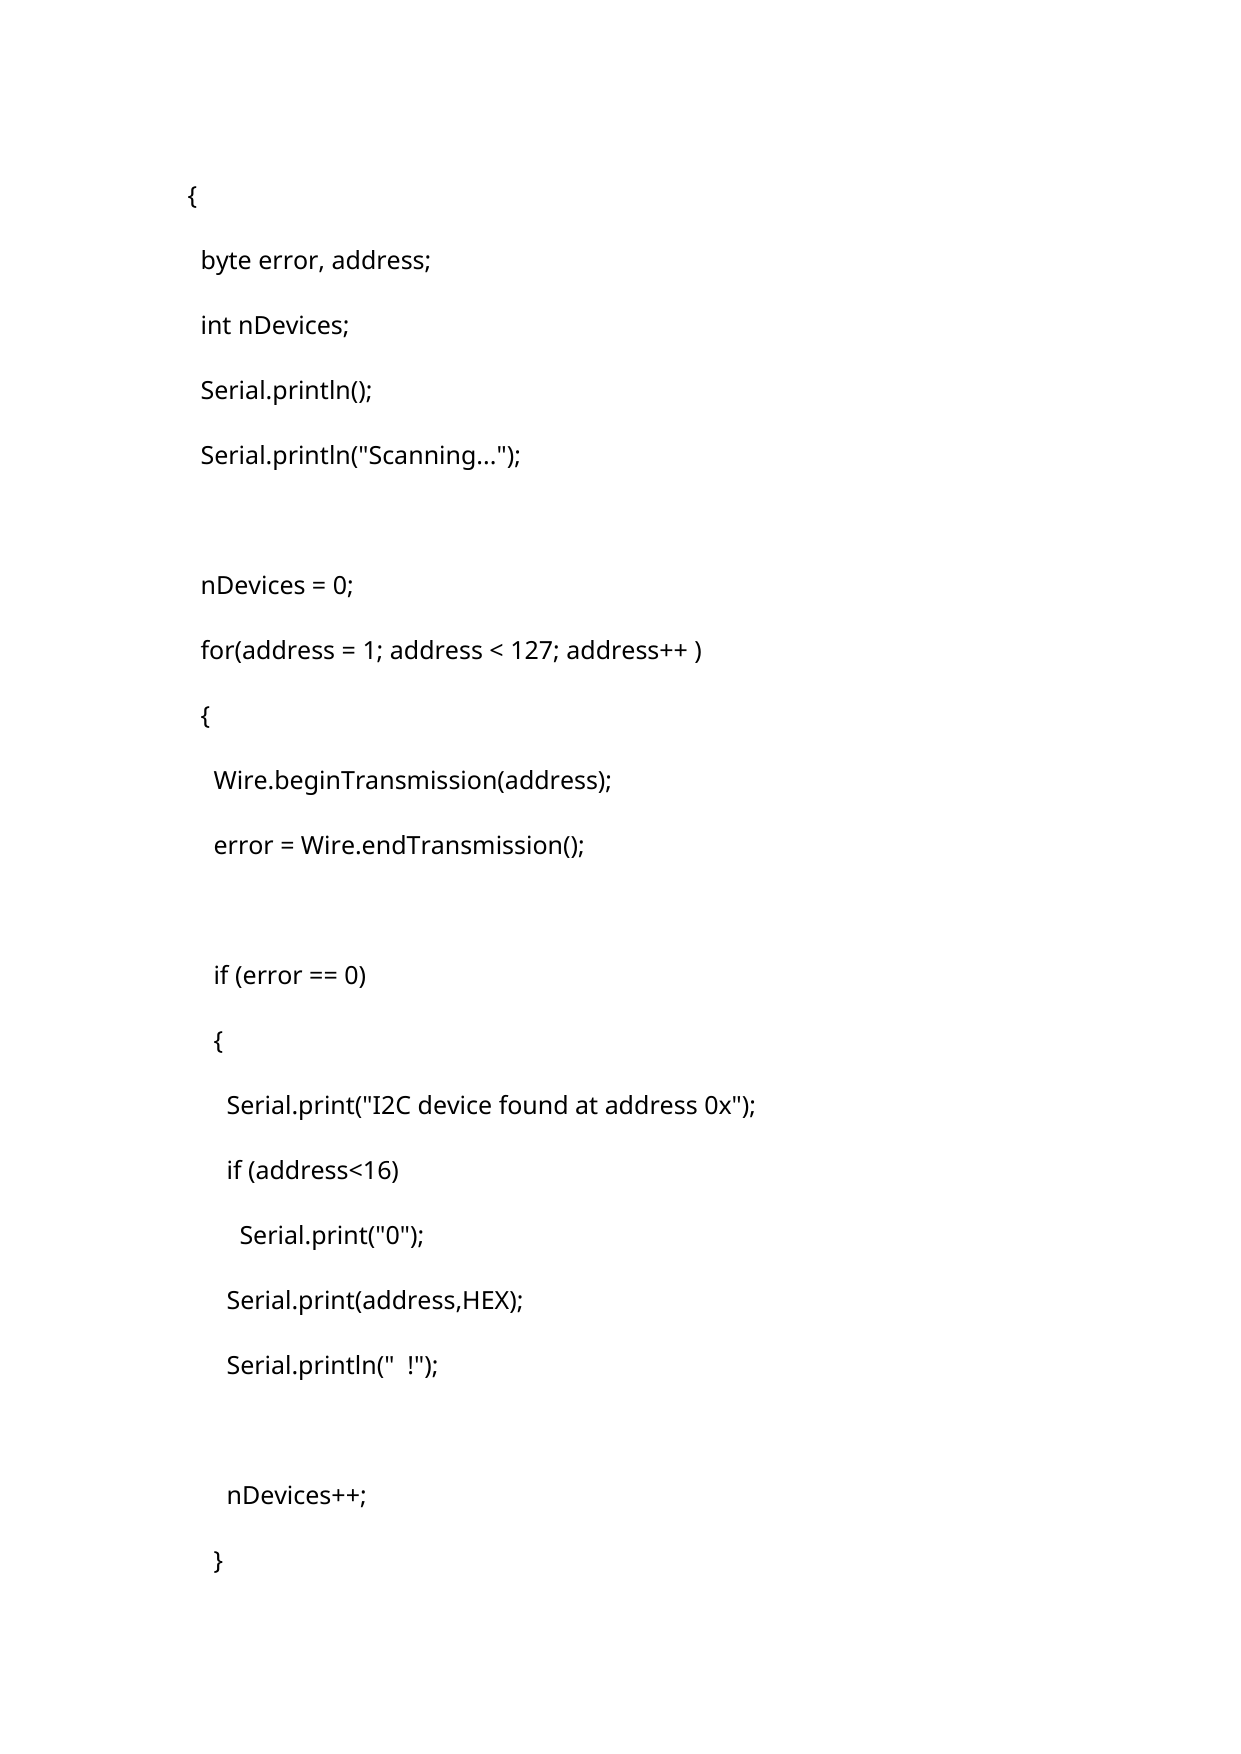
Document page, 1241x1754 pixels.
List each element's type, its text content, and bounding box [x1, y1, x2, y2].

text Serial.println(" !"); [187, 1332, 1053, 1397]
text { [187, 1007, 1053, 1072]
text for(address = 1; address < 127; address++ ) [187, 617, 1053, 682]
text { [187, 162, 1053, 227]
text nDevices++; [187, 1462, 1053, 1527]
text Wire.beginTransmission(address); [187, 747, 1053, 812]
text error = Wire.endTransmission(); [187, 812, 1053, 877]
text Serial.print(address,HEX); [187, 1267, 1053, 1332]
text int nDevices; [187, 292, 1053, 357]
text nDevices = 0; [187, 552, 1053, 617]
text Serial.println(); [187, 357, 1053, 422]
text Serial.print("I2C device found at address 0x"); [187, 1072, 1053, 1137]
text byte error, address; [187, 227, 1053, 292]
text Serial.println("Scanning..."); [187, 422, 1053, 487]
text { [187, 682, 1053, 747]
text if (address<16) [187, 1137, 1053, 1202]
text if (error == 0) [187, 942, 1053, 1007]
text } [187, 1527, 1053, 1592]
text Serial.print("0"); [187, 1202, 1053, 1267]
